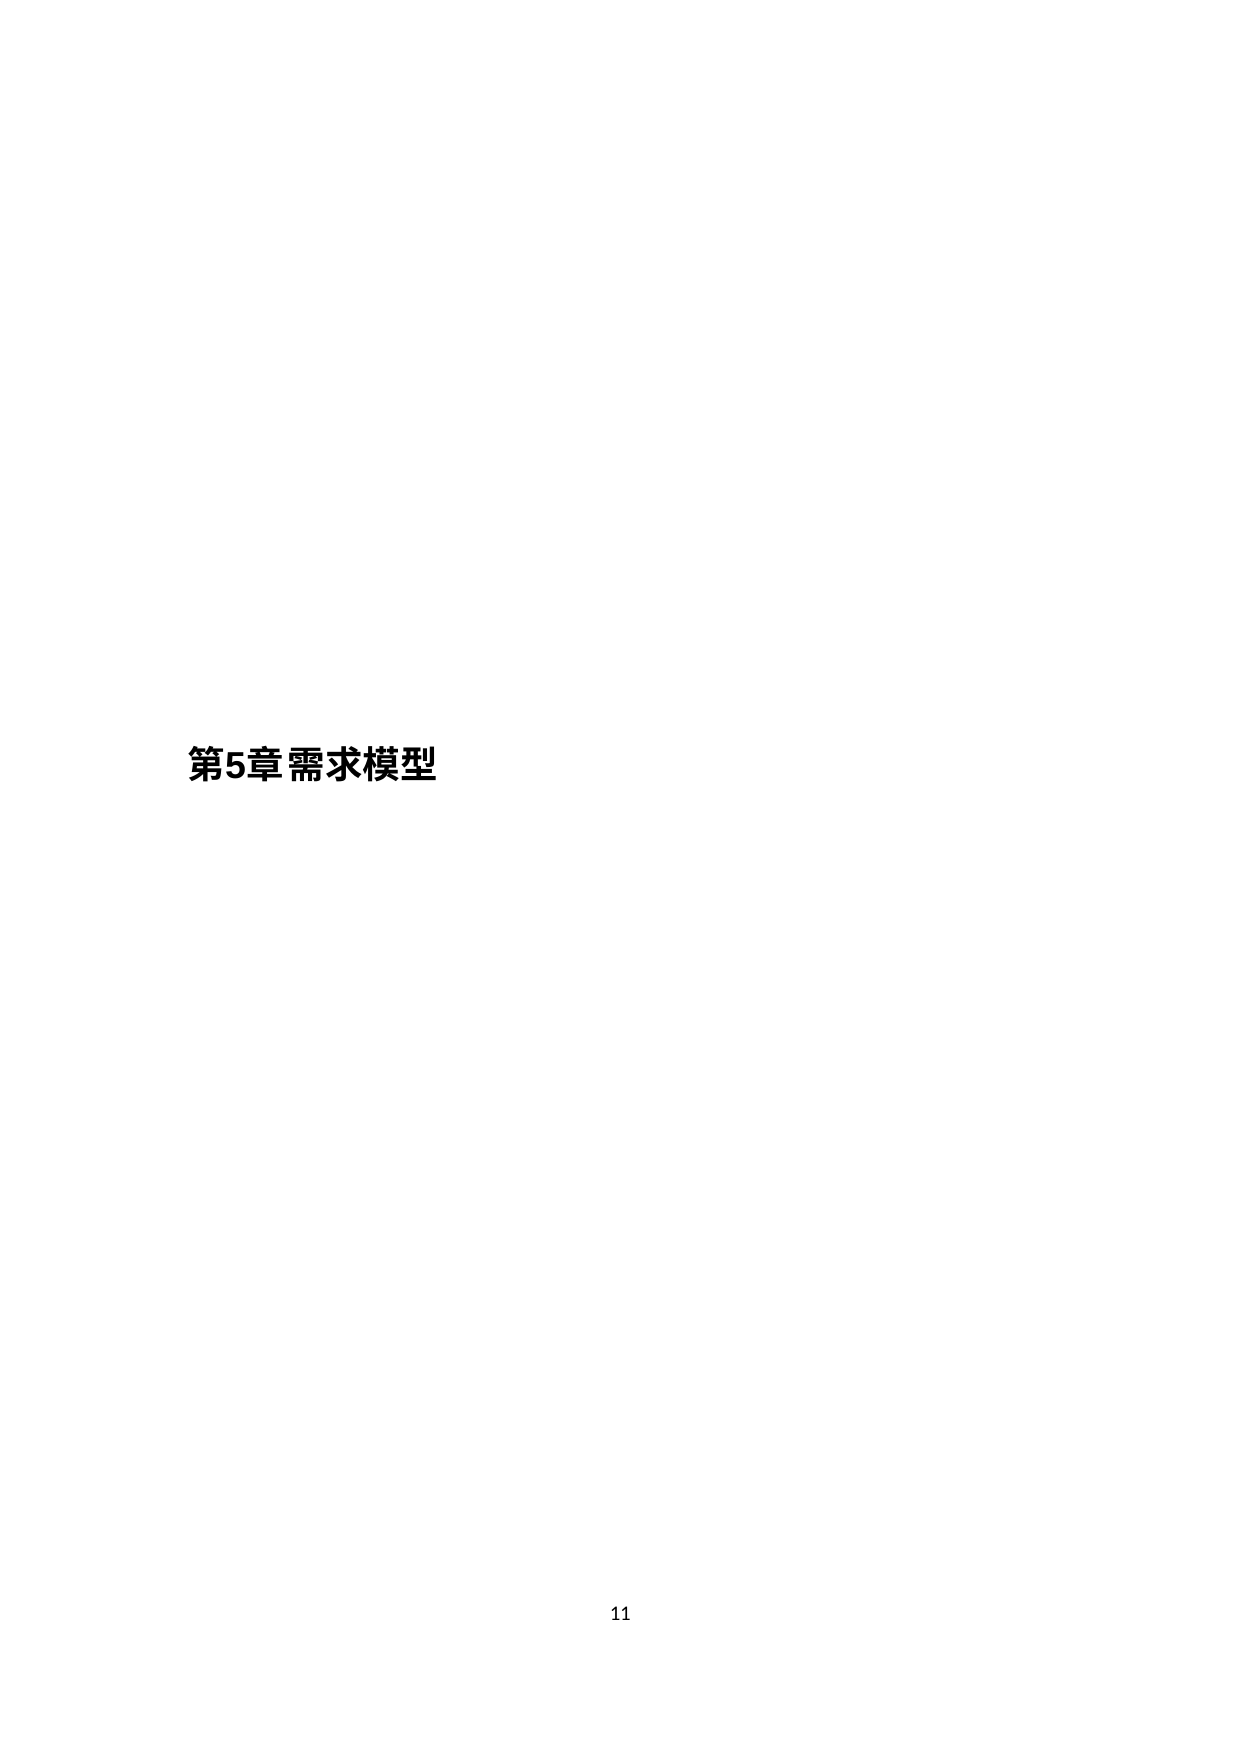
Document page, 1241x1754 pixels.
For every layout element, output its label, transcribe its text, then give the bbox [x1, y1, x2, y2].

list 需求模型 [187, 725, 1053, 800]
